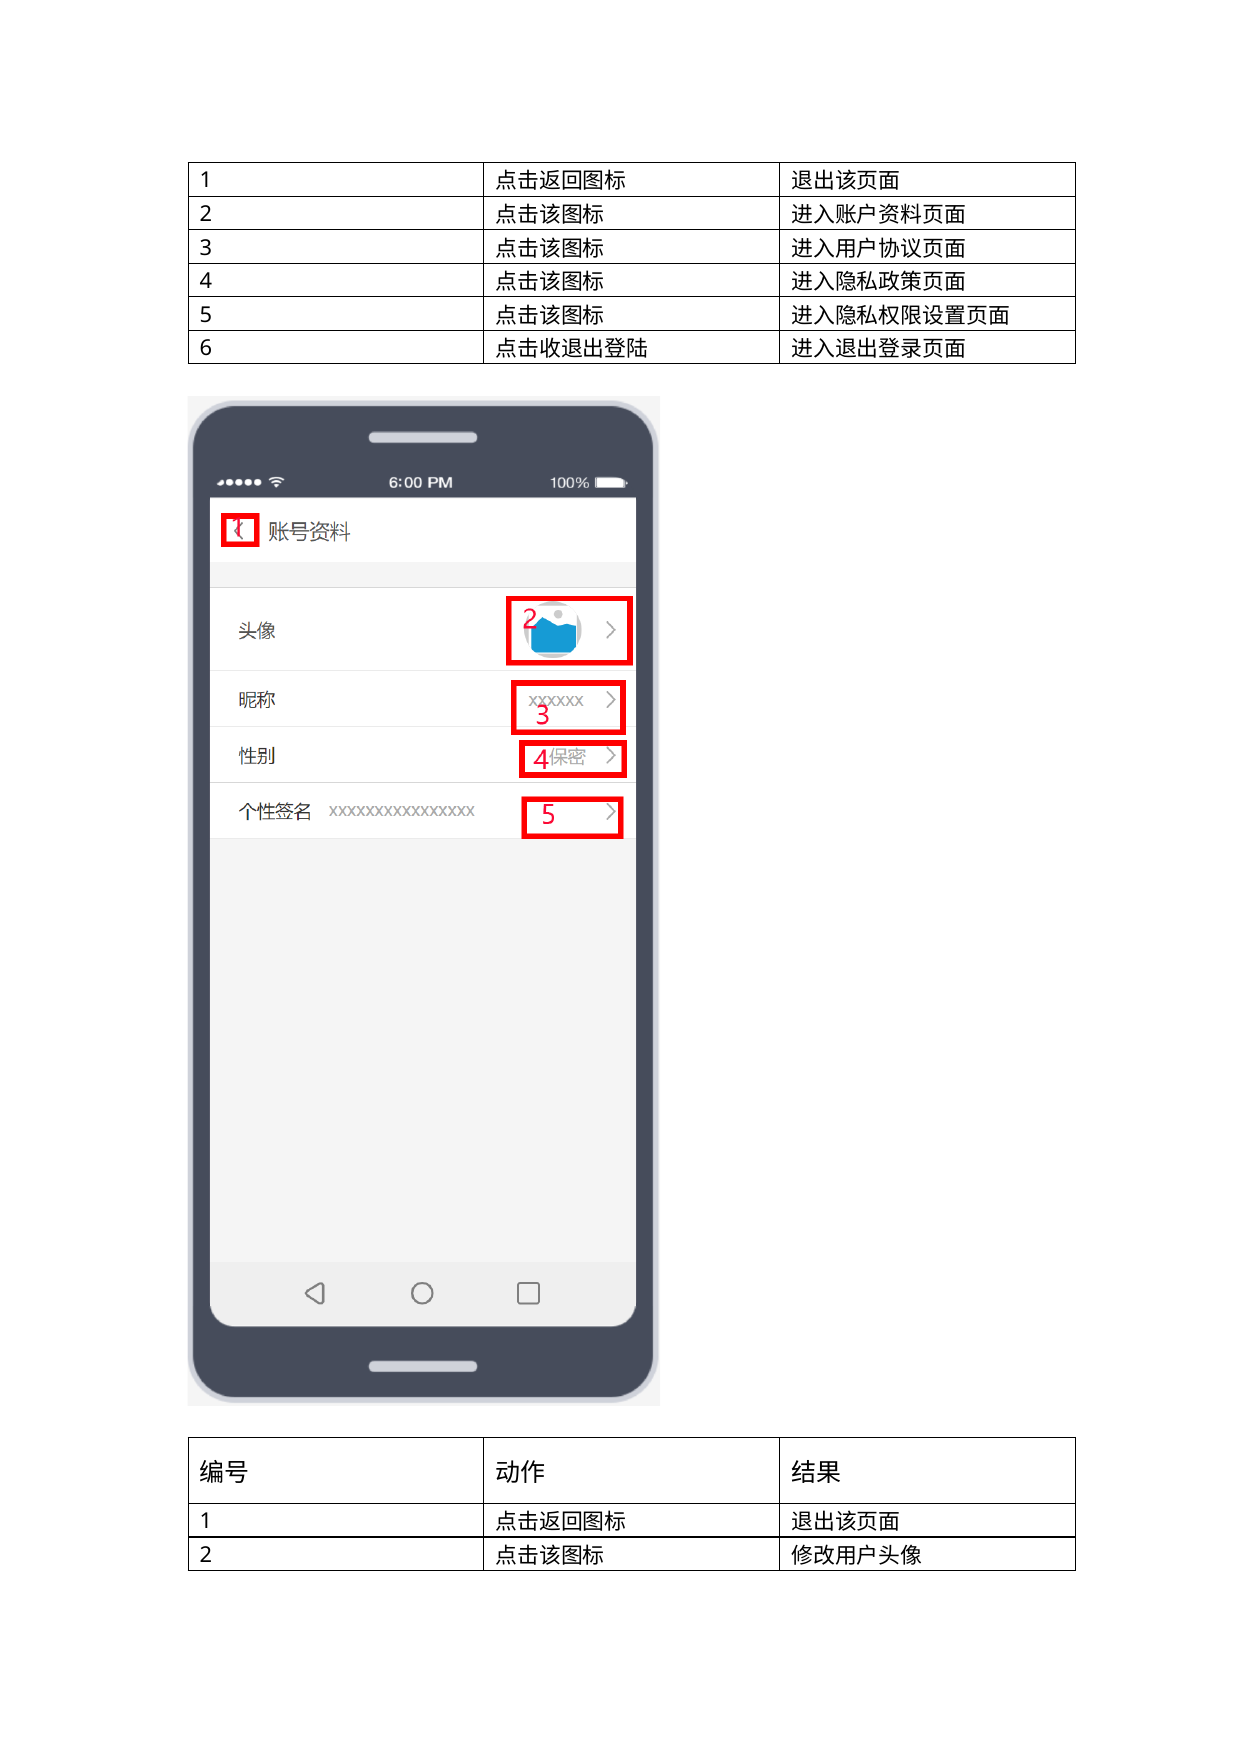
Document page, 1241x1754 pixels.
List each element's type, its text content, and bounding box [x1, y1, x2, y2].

table_header 编号 [189, 1438, 483, 1503]
table_cell 进入隐私权限设置页面 [780, 297, 1075, 330]
table_cell 点击返回图标 [484, 163, 779, 196]
table_header 结果 [780, 1438, 1075, 1503]
table_cell 点击该图标 [484, 1538, 779, 1570]
table_cell 退出该页面 [780, 1504, 1075, 1536]
table_cell 2 [189, 1538, 483, 1570]
table_cell 进入退出登录页面 [780, 331, 1075, 363]
table_cell 4 [189, 264, 483, 296]
table_cell 点击收退出登陆 [484, 331, 779, 363]
table_cell 点击该图标 [484, 197, 779, 229]
table_cell 2 [189, 197, 483, 229]
table_cell 修改用户头像 [780, 1538, 1075, 1570]
table_cell 点击该图标 [484, 230, 779, 263]
table_cell 6 [189, 331, 483, 363]
table_cell 点击该图标 [484, 264, 779, 296]
table_cell 3 [189, 230, 483, 263]
table_cell 进入账户资料页面 [780, 197, 1075, 229]
table_cell 5 [189, 297, 483, 330]
table_cell 1 [189, 163, 483, 196]
table_cell 进入用户协议页面 [780, 230, 1075, 263]
table_cell 点击返回图标 [484, 1504, 779, 1536]
picture [187, 396, 661, 1406]
table_cell 退出该页面 [780, 163, 1075, 196]
table_cell 1 [189, 1504, 483, 1536]
table_cell 点击该图标 [484, 297, 779, 330]
table_cell 进入隐私政策页面 [780, 264, 1075, 296]
table_header 动作 [484, 1438, 779, 1503]
